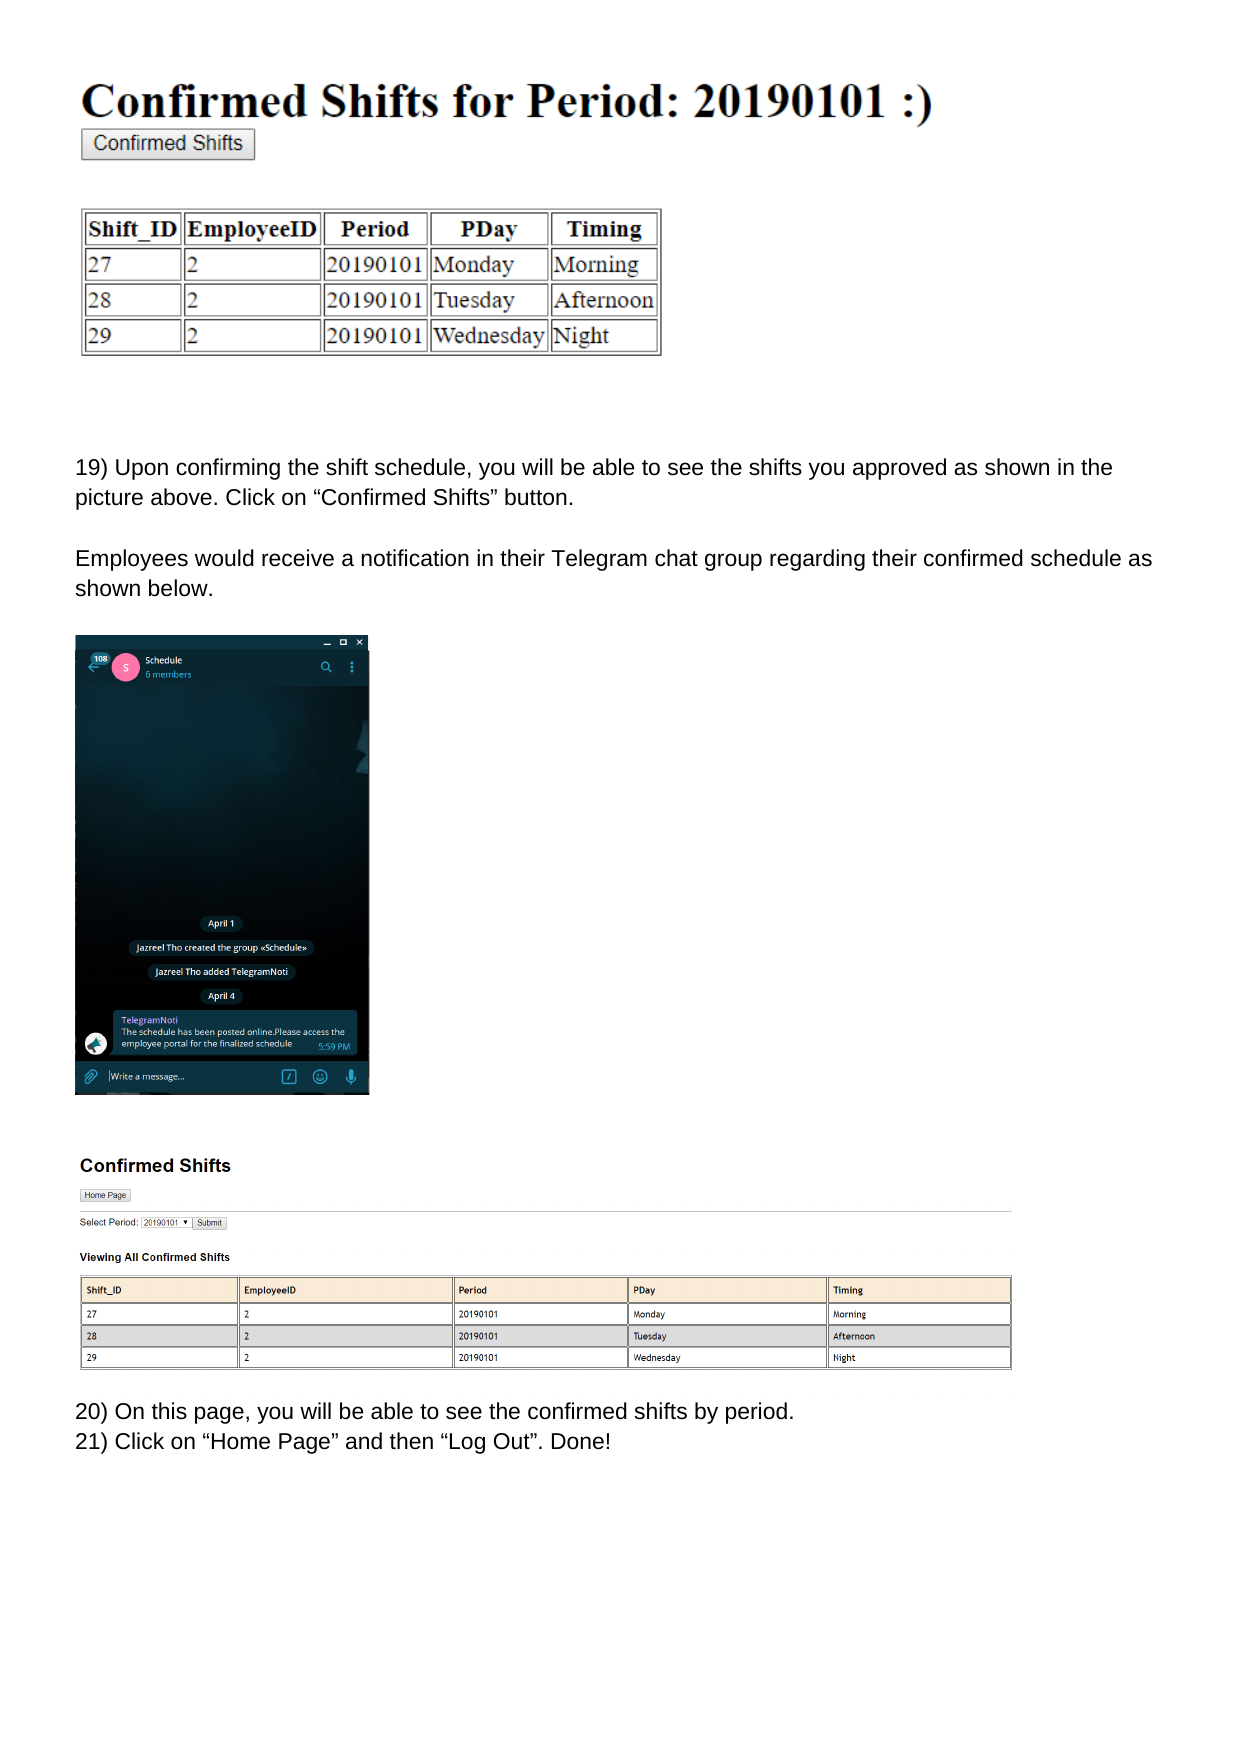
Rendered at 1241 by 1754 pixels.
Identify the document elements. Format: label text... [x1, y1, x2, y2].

picture [75, 635, 370, 1095]
text 21) Click on “Home Page” and then “Log Out”. Done! [75, 1428, 1165, 1454]
text 20) On this page, you will be able to see the confirmed shifts by period. [75, 1398, 1165, 1424]
picture [75, 1156, 1016, 1395]
text Employees would receive a notification in their Telegram chat group regarding their confirmed schedule as shown below. [75, 544, 1165, 601]
picture [75, 75, 1016, 450]
text 19) Upon confirming the shift schedule, you will be able to see the shifts you approved as shown in the picture above. Click on “Confirmed Shifts” button. [75, 454, 1165, 510]
